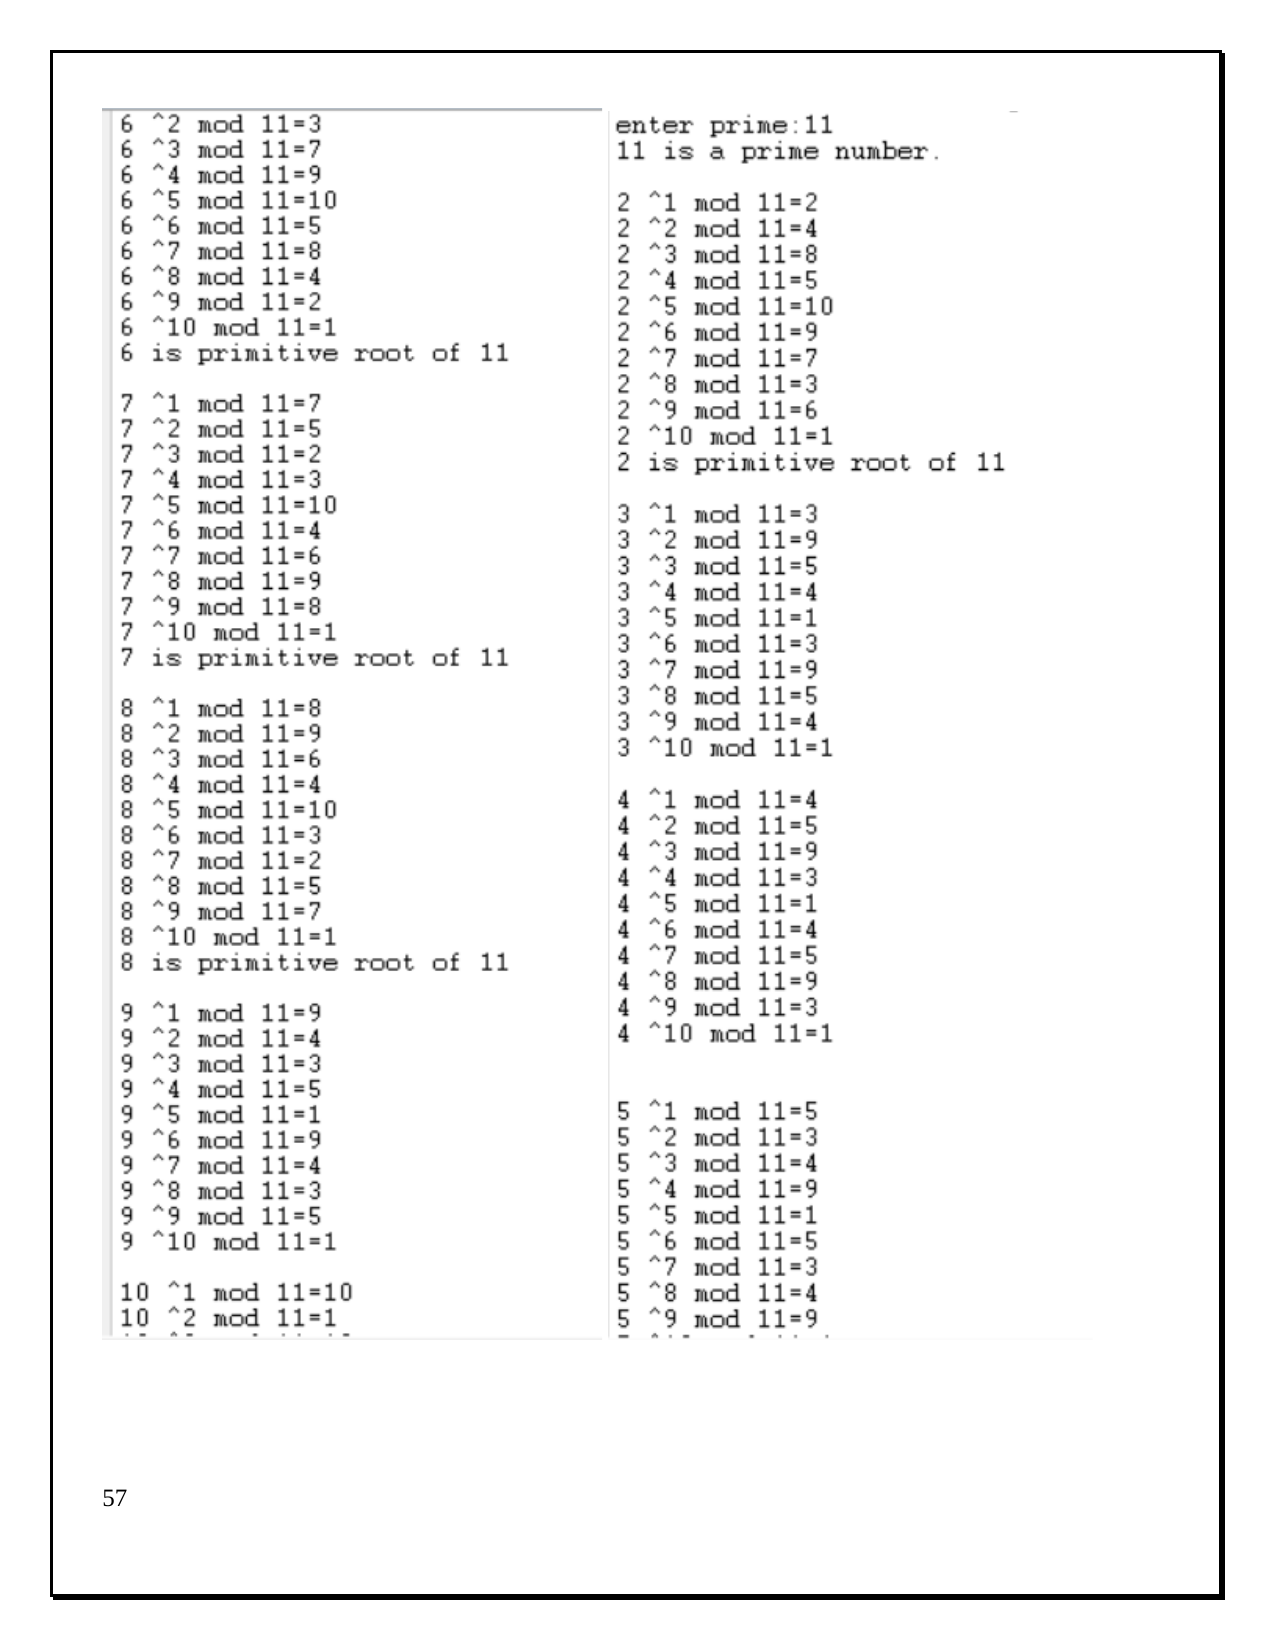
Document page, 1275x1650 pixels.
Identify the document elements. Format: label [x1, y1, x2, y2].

picture [102, 108, 603, 1340]
picture [608, 111, 1093, 1340]
